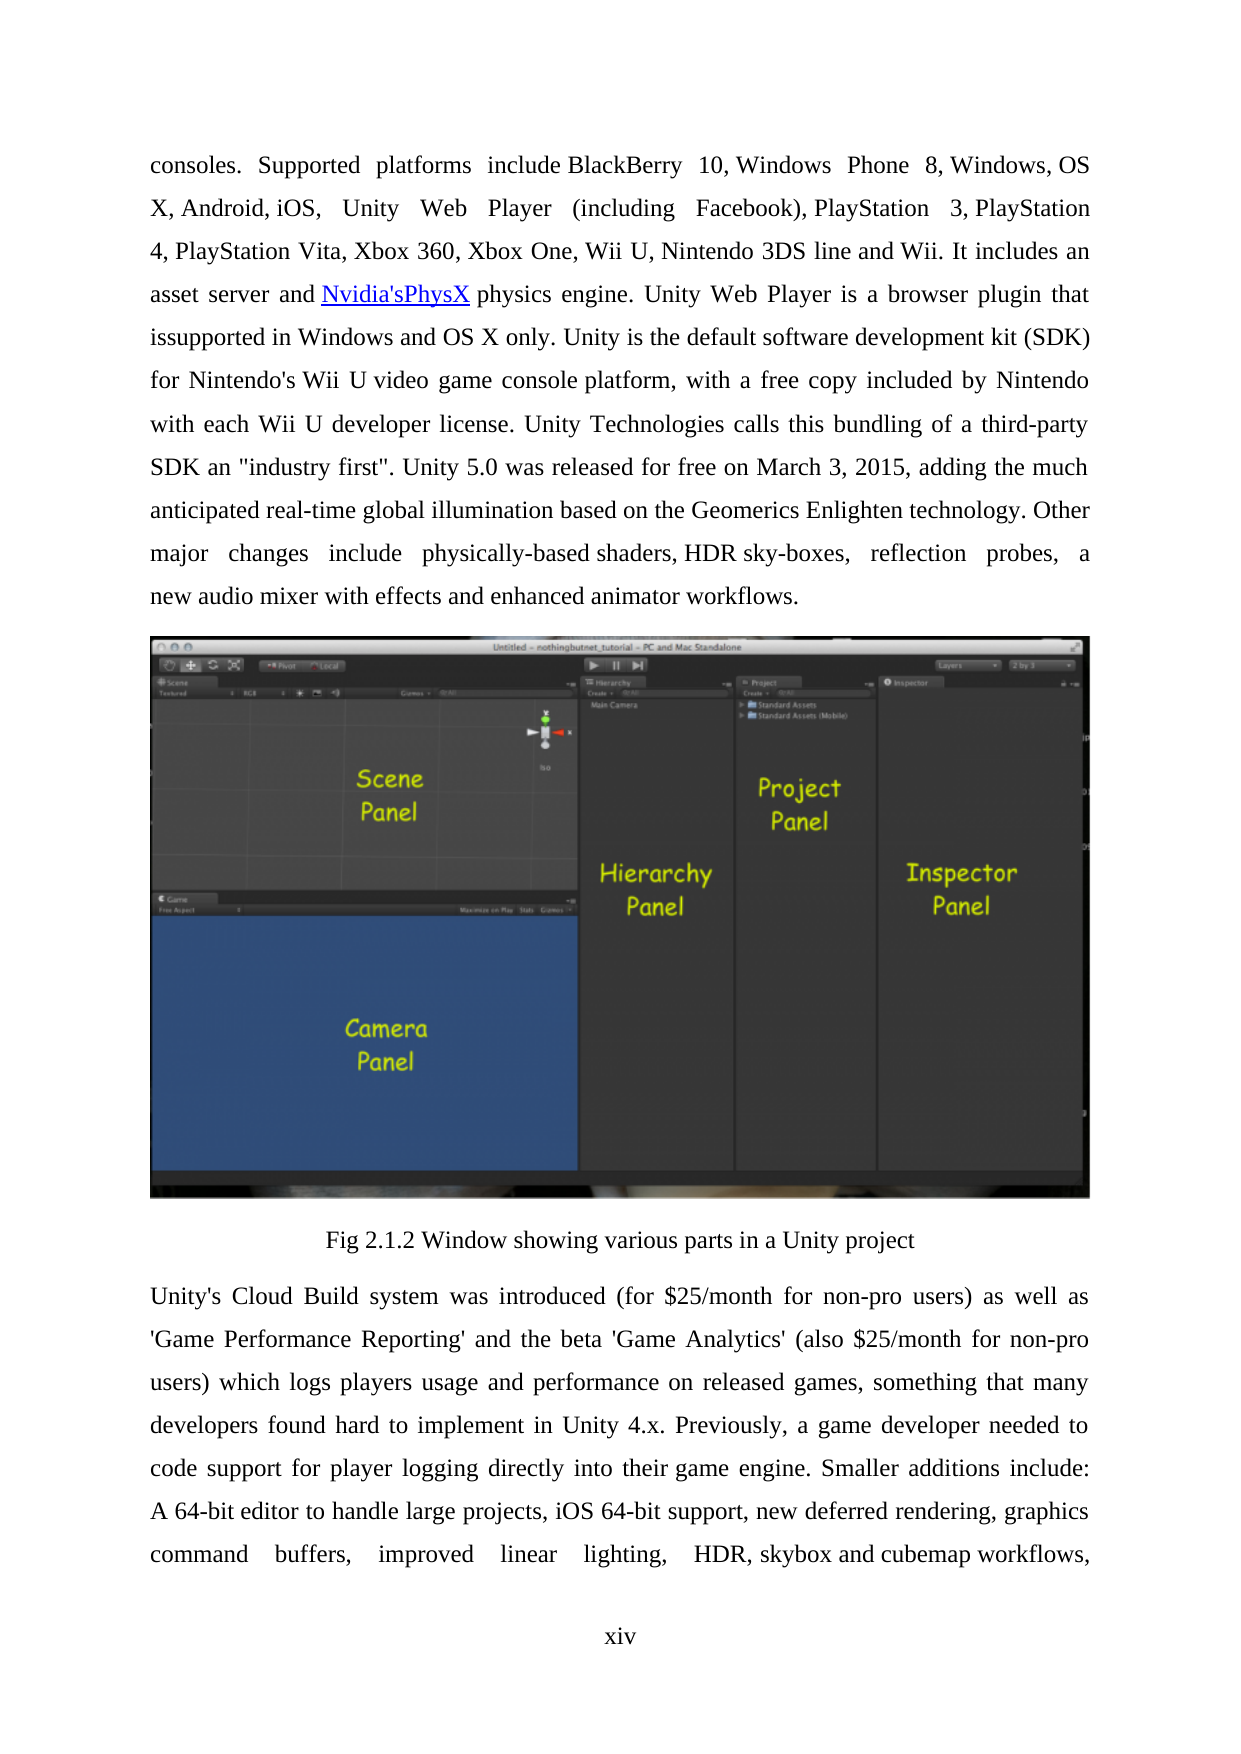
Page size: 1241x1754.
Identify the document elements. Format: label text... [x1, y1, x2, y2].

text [150, 150, 1090, 610]
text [150, 1281, 1090, 1568]
text Fig 2.1.2 Window showing various parts in a Unity project [150, 1225, 1090, 1254]
picture [150, 636, 1091, 1199]
